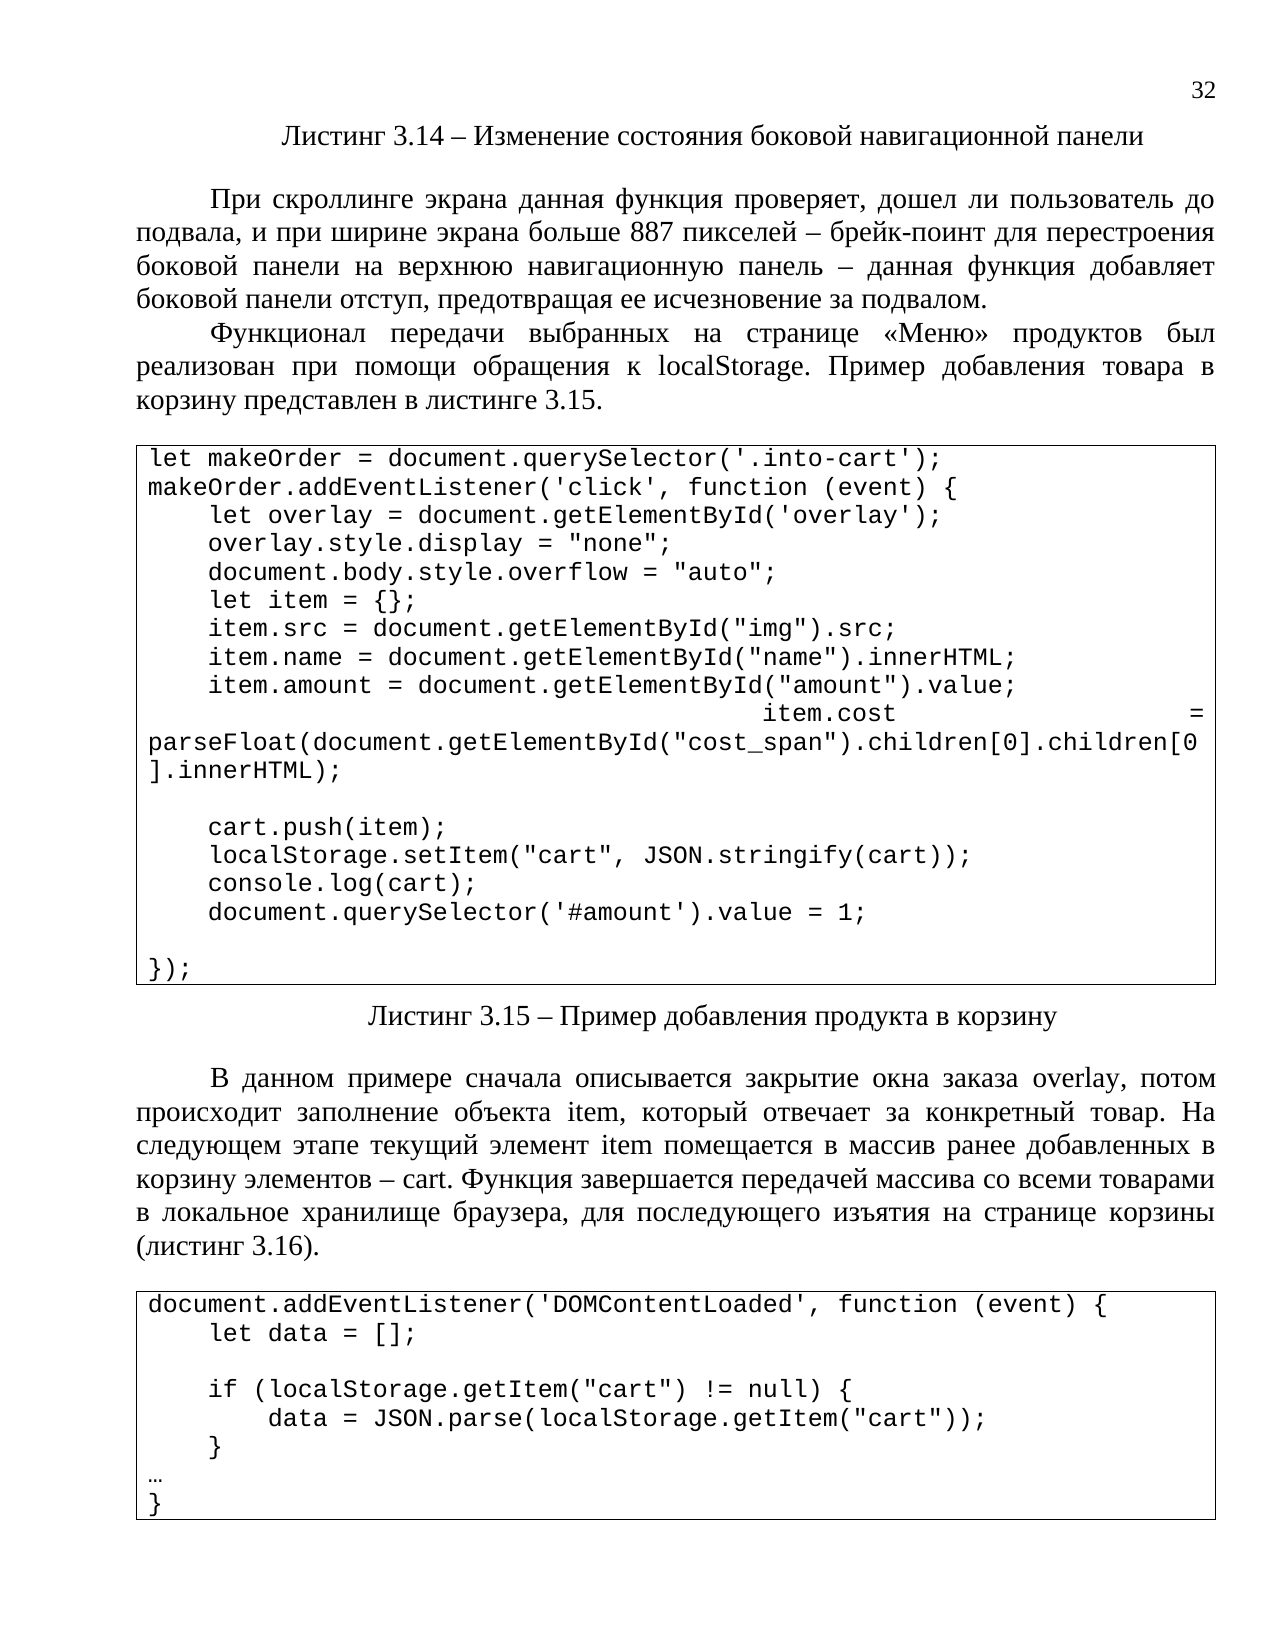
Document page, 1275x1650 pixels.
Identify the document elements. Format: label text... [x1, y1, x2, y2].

table_header let makeOrder = document.querySelector('.into-cart'); makeOrder.addEventListener('click', function (event) { let overlay = document.getElementById('overlay'); overlay.style.display = "none"; document.body.style.overflow = "auto"; let item = {}; item.src = document.getElementById("img").src; item.name = document.getElementById("name").innerHTML; item.amount = document.getElementById("amount").value; item.cost = parseFloat(document.getElementById("cost_span").children[0].children[0].innerHTML); cart.push(item); localStorage.setItem("cart", JSON.stringify(cart)); console.log(cart); document.querySelector('#amount').value = 1; }); [137, 446, 1215, 984]
text Функционал передачи выбранных на странице «Меню» продуктов был реализован при помощи обращения к localStorage. Пример добавления товара в корзину представлен в листинге 3.15. [136, 315, 1216, 416]
text Листинг 3.14 – Изменение состояния боковой навигационной панели [136, 118, 1216, 152]
text При скроллинге экрана данная функция проверяет, дошел ли пользователь до подвала, и при ширине экрана больше 887 пикселей – брейк-поинт для перестроения боковой панели на верхнюю навигационную панель – данная функция добавляет боковой панели отступ, предотвращая ее исчезновение за подвалом. [136, 181, 1216, 315]
text Листинг 3.15 – Пример добавления продукта в корзину [136, 998, 1216, 1031]
text В данном примере сначала описывается закрытие окна заказа overlay, потом происходит заполнение объекта item, который отвечает за конкретный товар. На следующем этапе текущий элемент item помещается в массив ранее добавленных в корзину элементов – cart. Функция завершается передачей массива со всеми товарами в локальное хранилище браузера, для последующего изъятия на странице корзины (листинг 3.16). [136, 1060, 1216, 1262]
table_header document.addEventListener('DOMContentLoaded', function (event) { let data = []; if (localStorage.getItem("cart") != null) { data = JSON.parse(localStorage.getItem("cart")); } … } [137, 1292, 1215, 1518]
